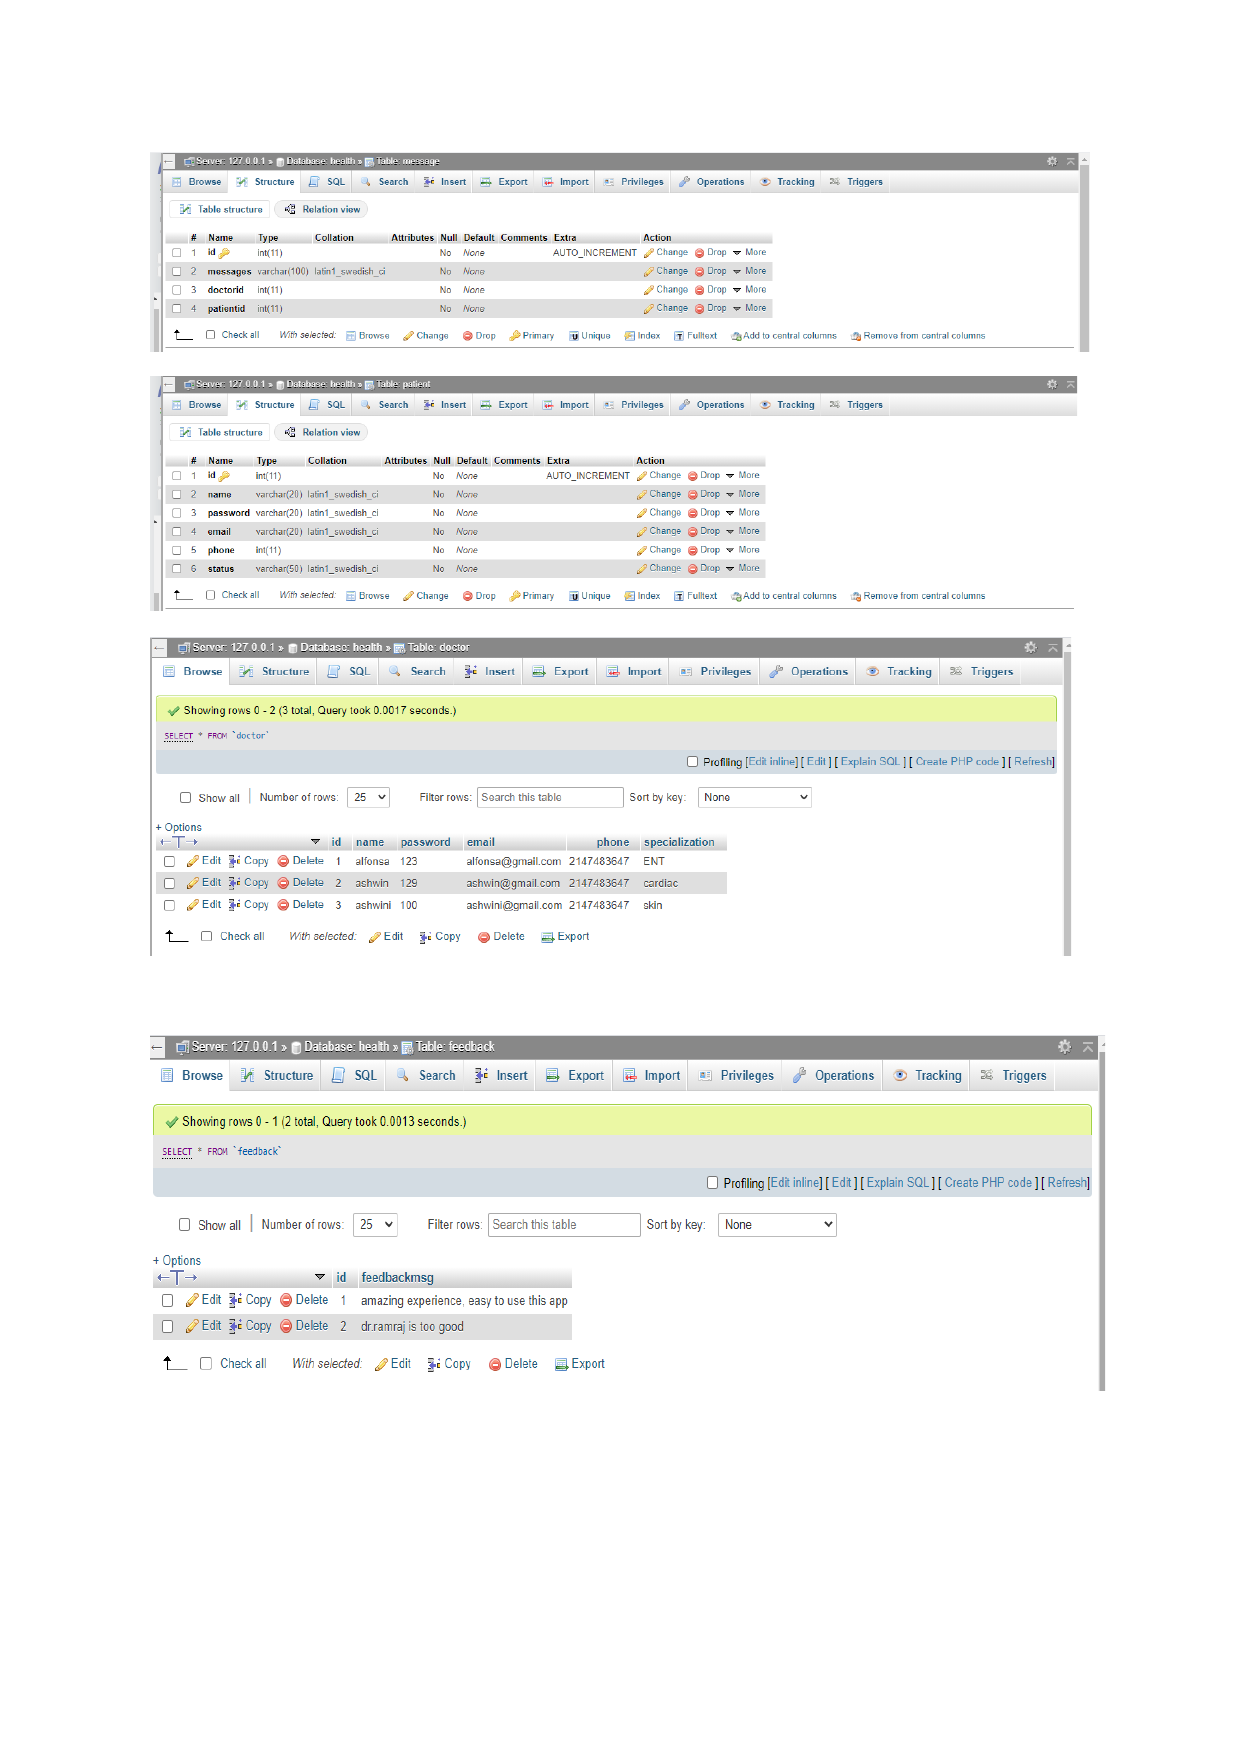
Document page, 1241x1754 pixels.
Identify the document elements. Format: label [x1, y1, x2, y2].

picture [150, 635, 1072, 956]
picture [150, 1033, 1106, 1391]
picture [150, 376, 1078, 611]
picture [150, 150, 1090, 352]
